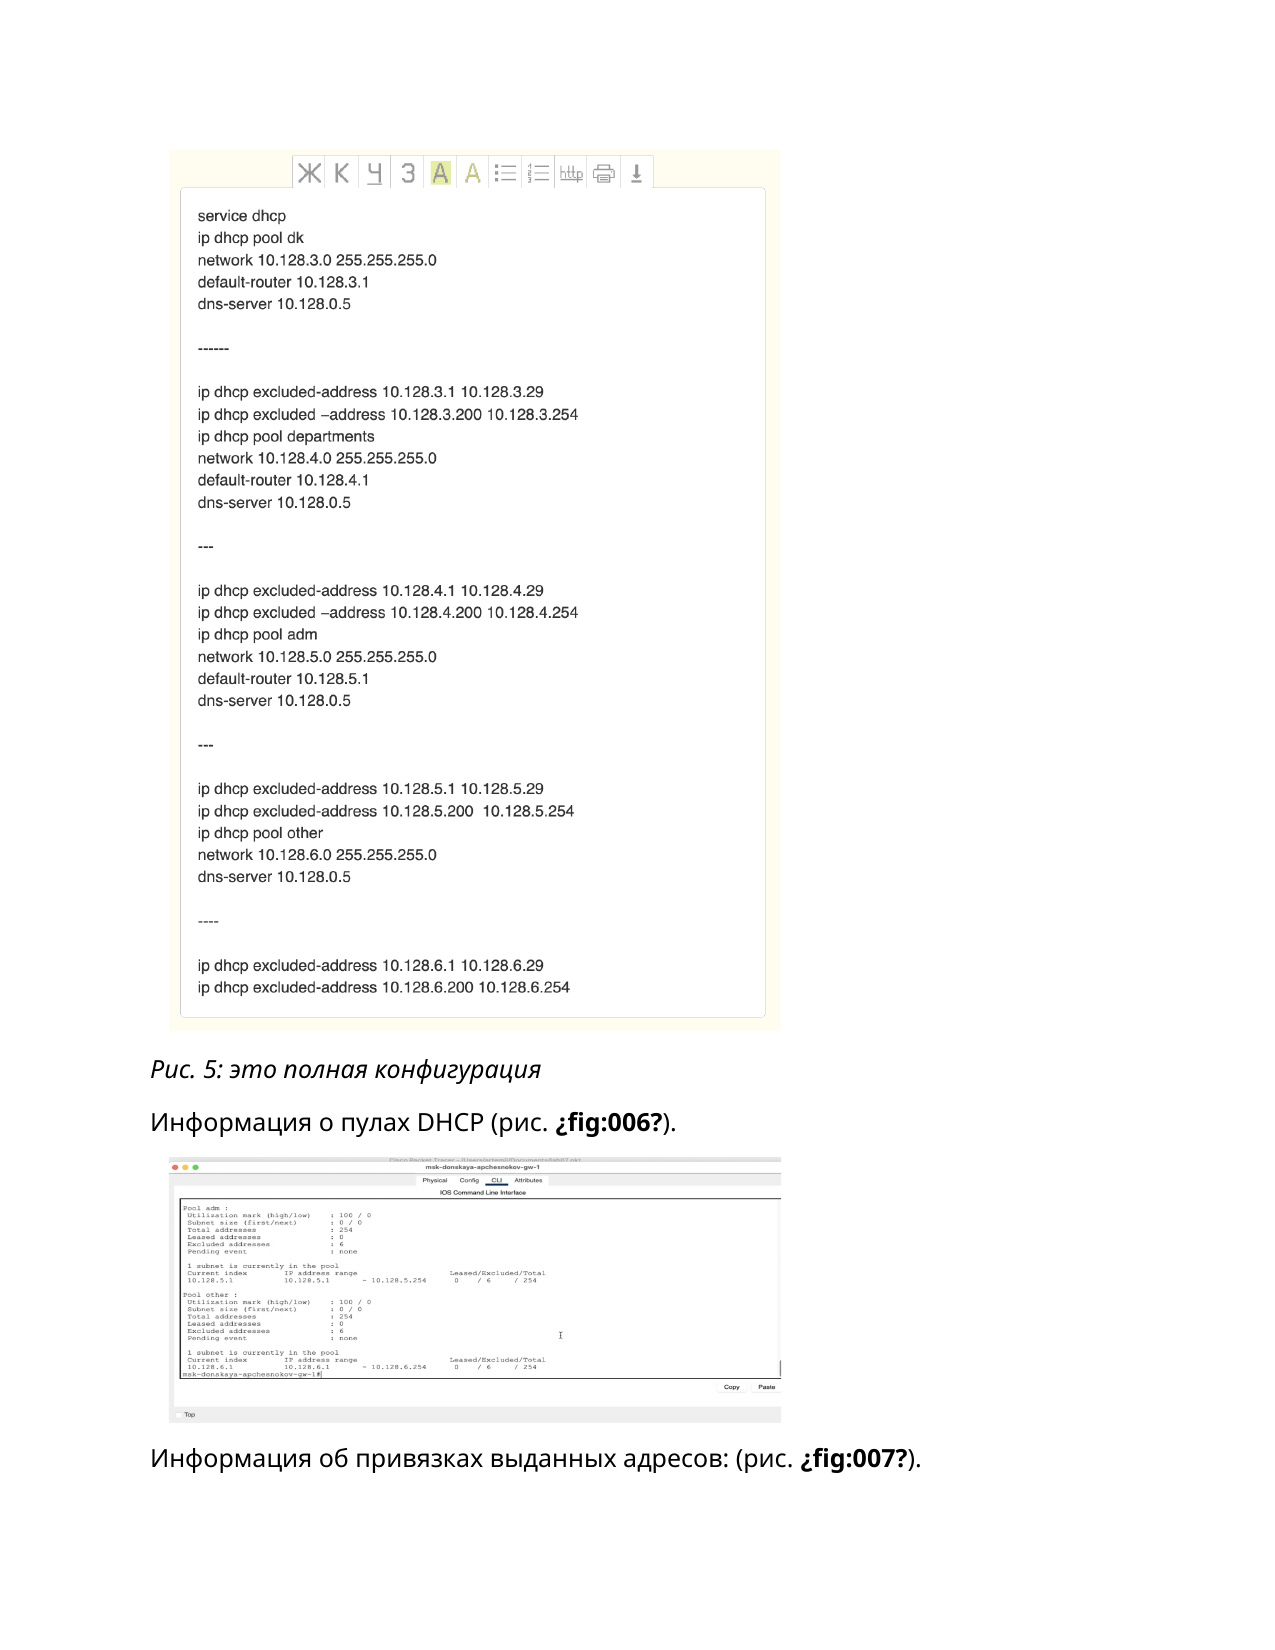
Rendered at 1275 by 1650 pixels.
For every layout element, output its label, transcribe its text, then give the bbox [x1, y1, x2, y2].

picture [168, 1157, 782, 1423]
text Информация об привязках выданных адресов: (рис. ¿fig:007?). [150, 1441, 1125, 1475]
text Рис. 5: это полная конфигурация [150, 1052, 1125, 1086]
text Информация о пулах DHCP (рис. ¿fig:006?). [150, 1104, 1125, 1138]
picture [168, 150, 782, 1031]
